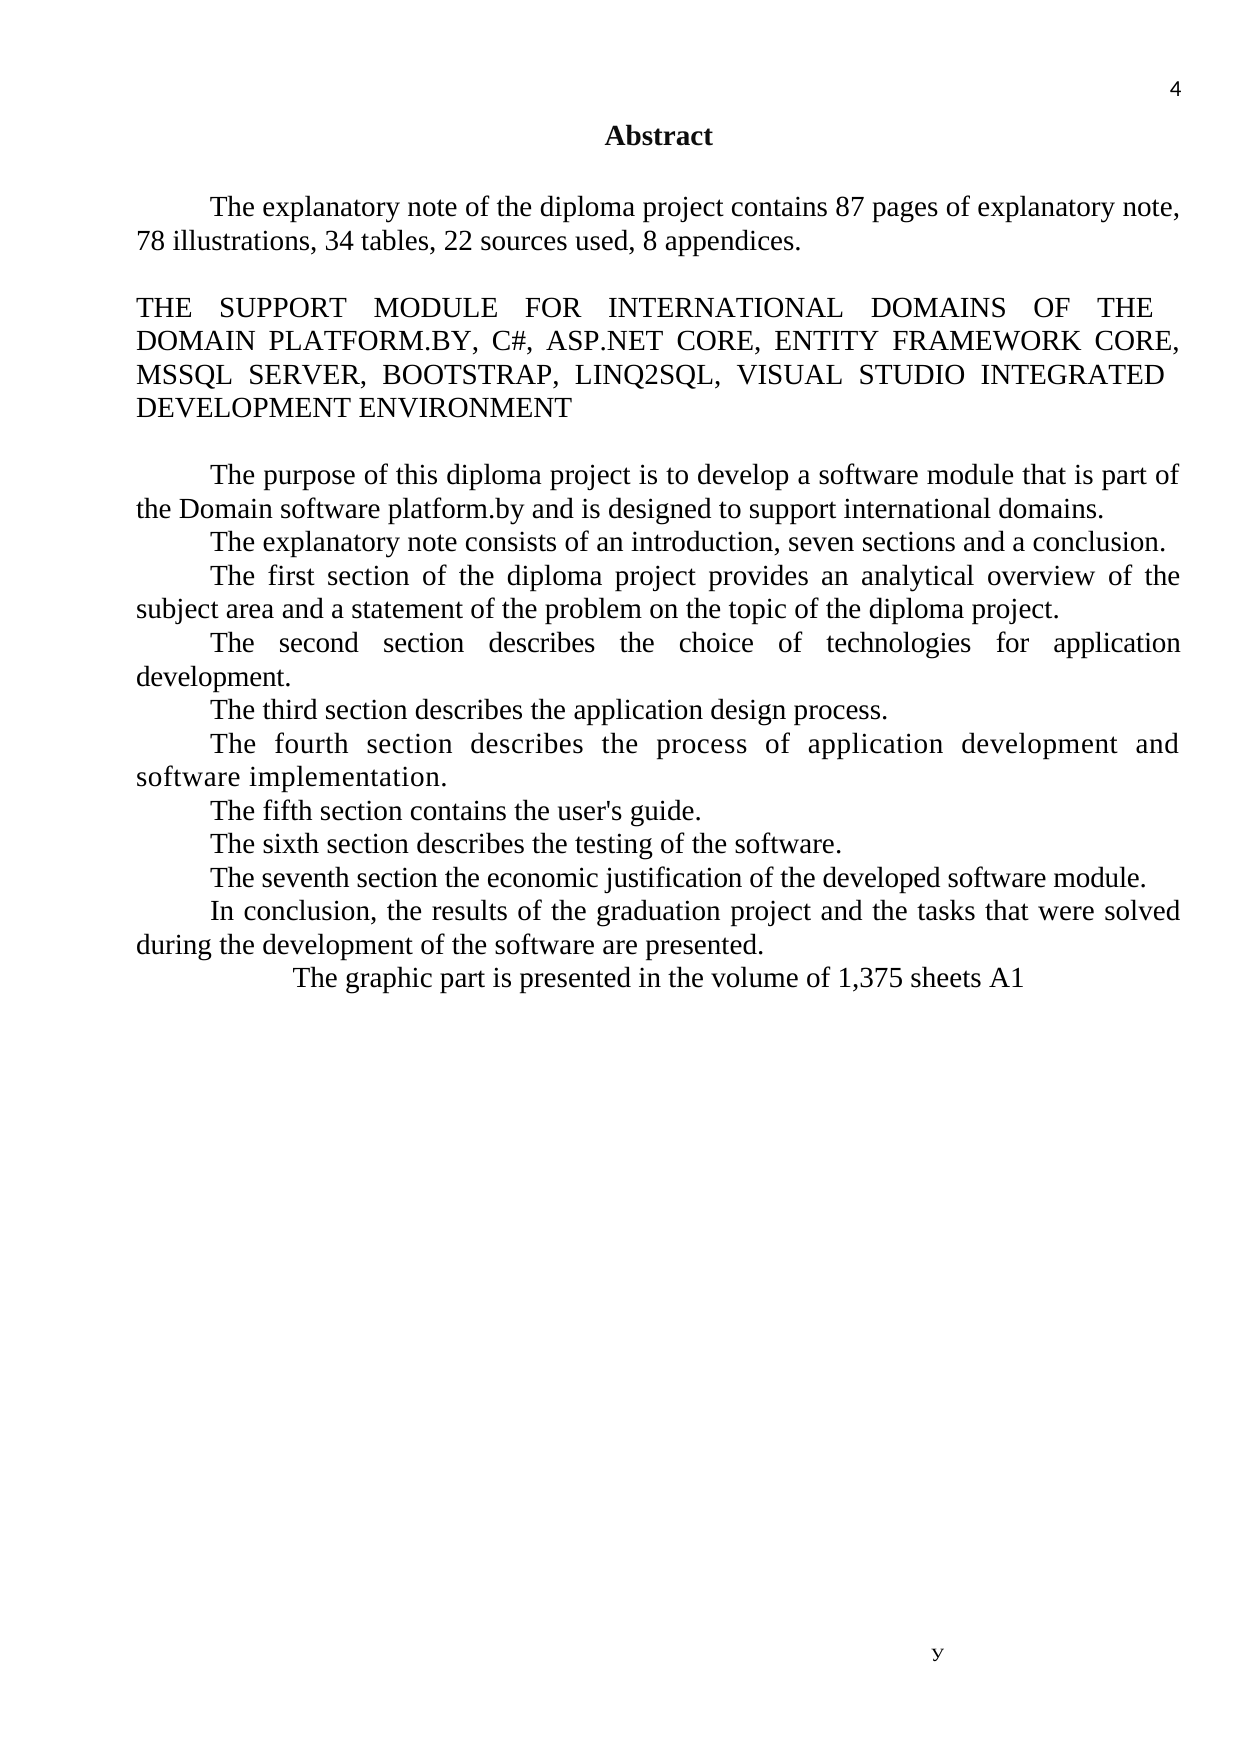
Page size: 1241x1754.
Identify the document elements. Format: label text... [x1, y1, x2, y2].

text The fourth section describes the process of application development and software implementation. [136, 726, 1181, 793]
text The explanatory note of the diploma project contains 87 pages of explanatory note, 78 illustrations, 34 tables, 22 sources used, 8 appendices. [136, 189, 1181, 256]
text The graphic part is presented in the volume of 1,375 sheets A1 [136, 961, 1181, 994]
text The first section of the diploma project provides an analytical overview of the subject area and a statement of the problem on the topic of the diploma project. [136, 558, 1181, 625]
text The third section describes the application design process. [136, 692, 1181, 726]
text The seventh section the economic justification of the developed software module. [136, 860, 1181, 893]
text In conclusion, the results of the graduation project and the tasks that were solved during the development of the software are presented. [136, 893, 1181, 961]
text The purpose of this diploma project is to develop a software module that is part of the Domain software platform.by and is designed to support international domains. [136, 457, 1181, 524]
text The fifth section contains the user's guide. [136, 793, 1181, 826]
text The second section describes the choice of technologies for application development. [136, 625, 1181, 692]
text THE SUPPORT MODULE FOR INTERNATIONAL DOMAINS OF THE DOMAIN PLATFORM.BY, C#, ASP.NET CORE, ENTITY FRAMEWORK CORE, MSSQL SERVER, BOOTSTRAP, LINQ2SQL, VISUAL STUDIO INTEGRATED DEVELOPMENT ENVIRONMENT [136, 290, 1181, 424]
text The explanatory note consists of an introduction, seven sections and a conclusion. [136, 524, 1181, 558]
text The sixth section describes the testing of the software. [136, 826, 1181, 860]
text Abstract [136, 118, 1181, 152]
